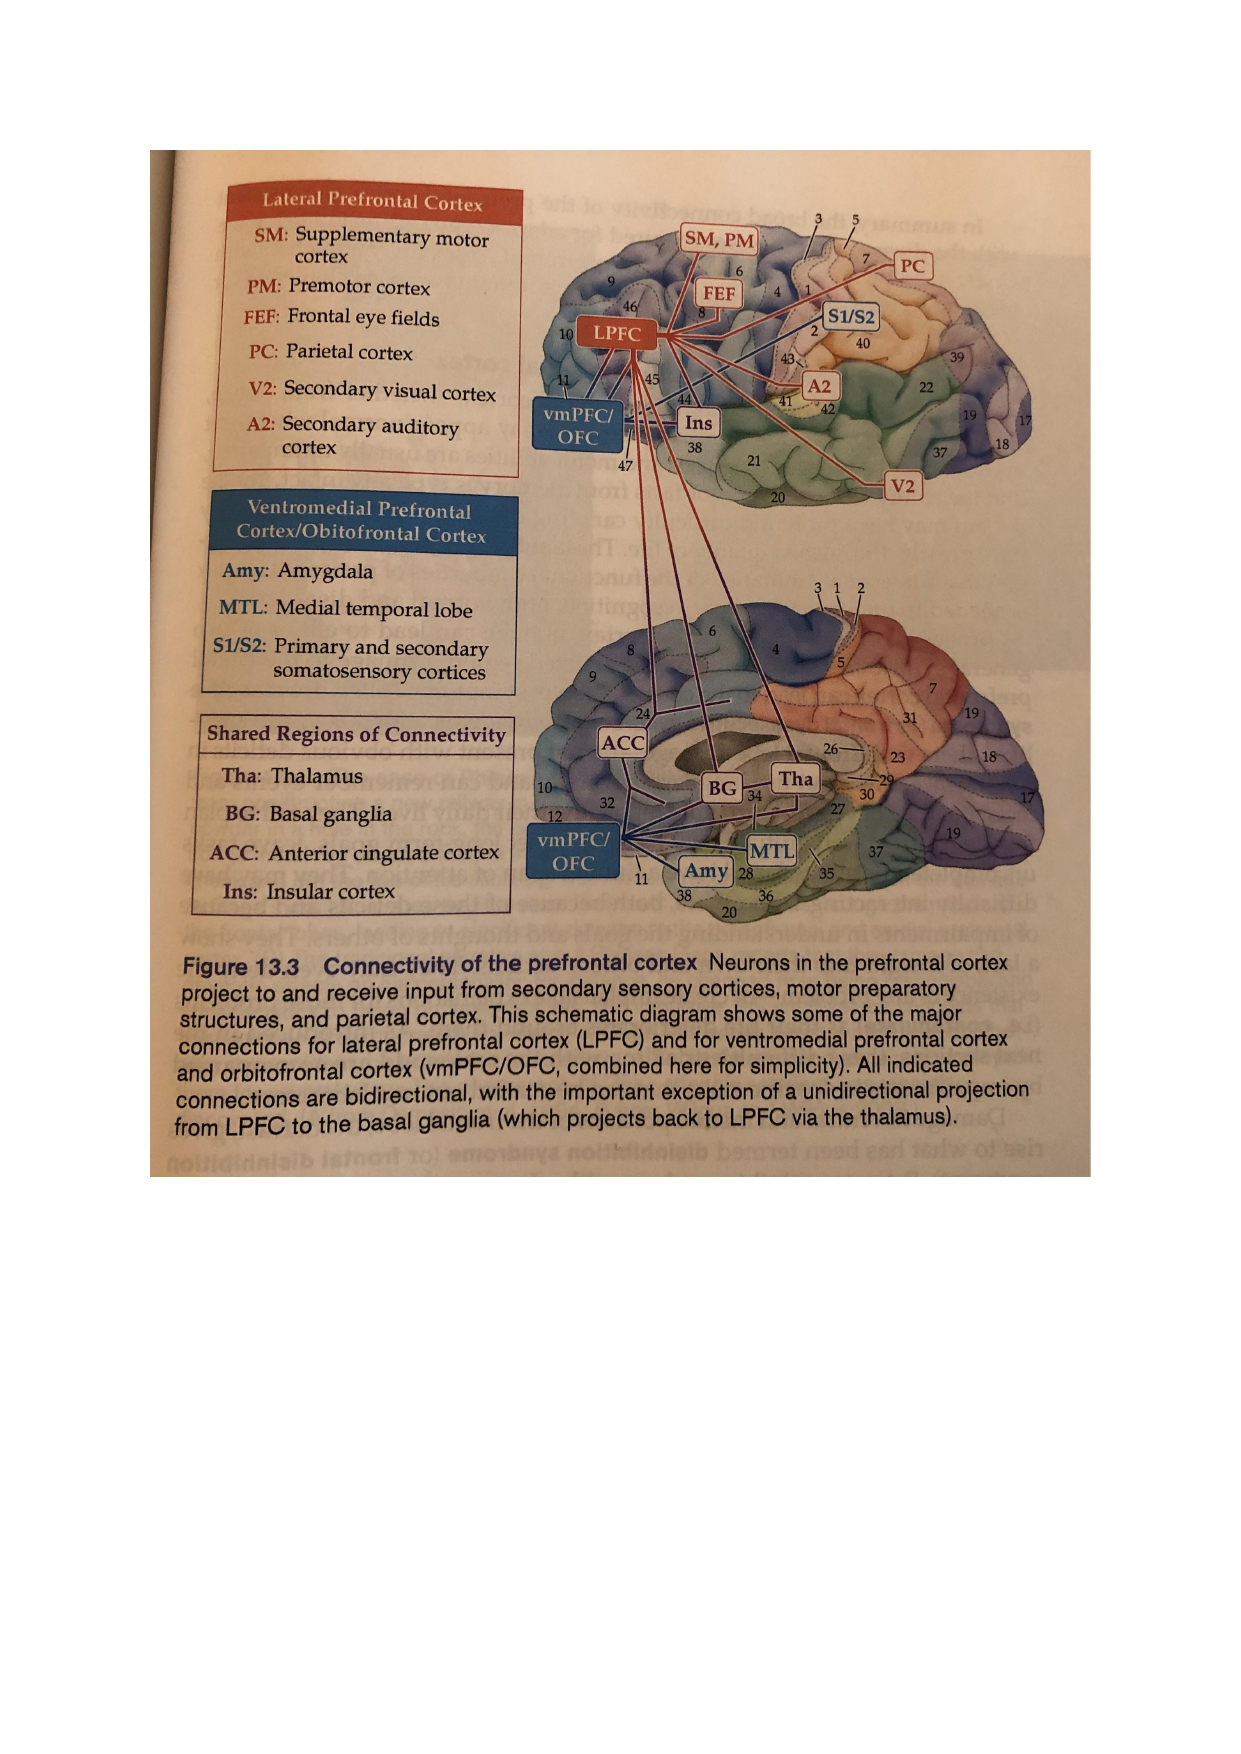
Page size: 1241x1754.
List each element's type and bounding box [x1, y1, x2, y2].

picture [150, 150, 1091, 1177]
